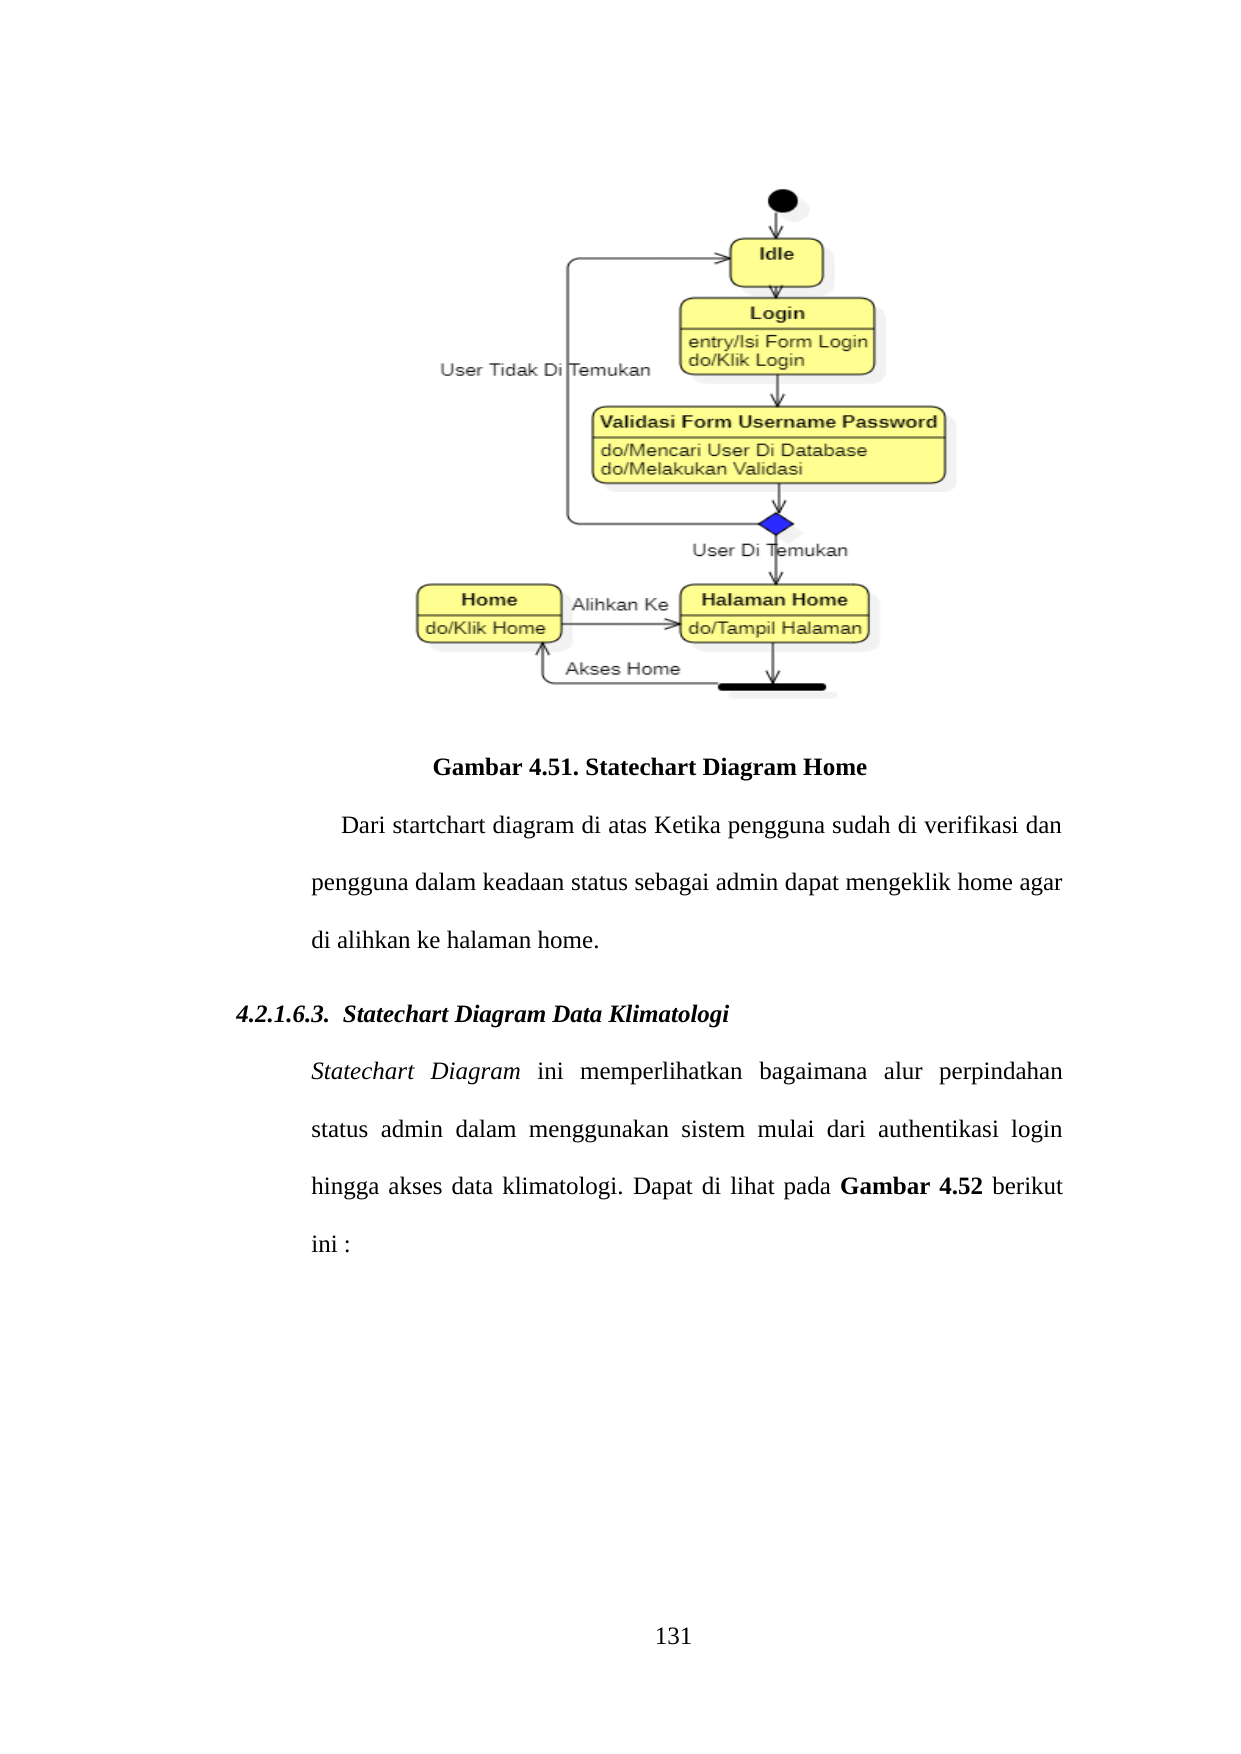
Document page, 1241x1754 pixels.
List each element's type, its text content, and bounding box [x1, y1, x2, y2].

text Dari startchart diagram di atas Ketika pengguna sudah di verifikasi dan pengguna dalam keadaan status sebagai admin dapat mengeklik home agar di alihkan ke halaman home. [311, 810, 1063, 953]
picture [402, 177, 972, 707]
subtitle Statechart Diagram Data Klimatologi [236, 999, 1063, 1028]
